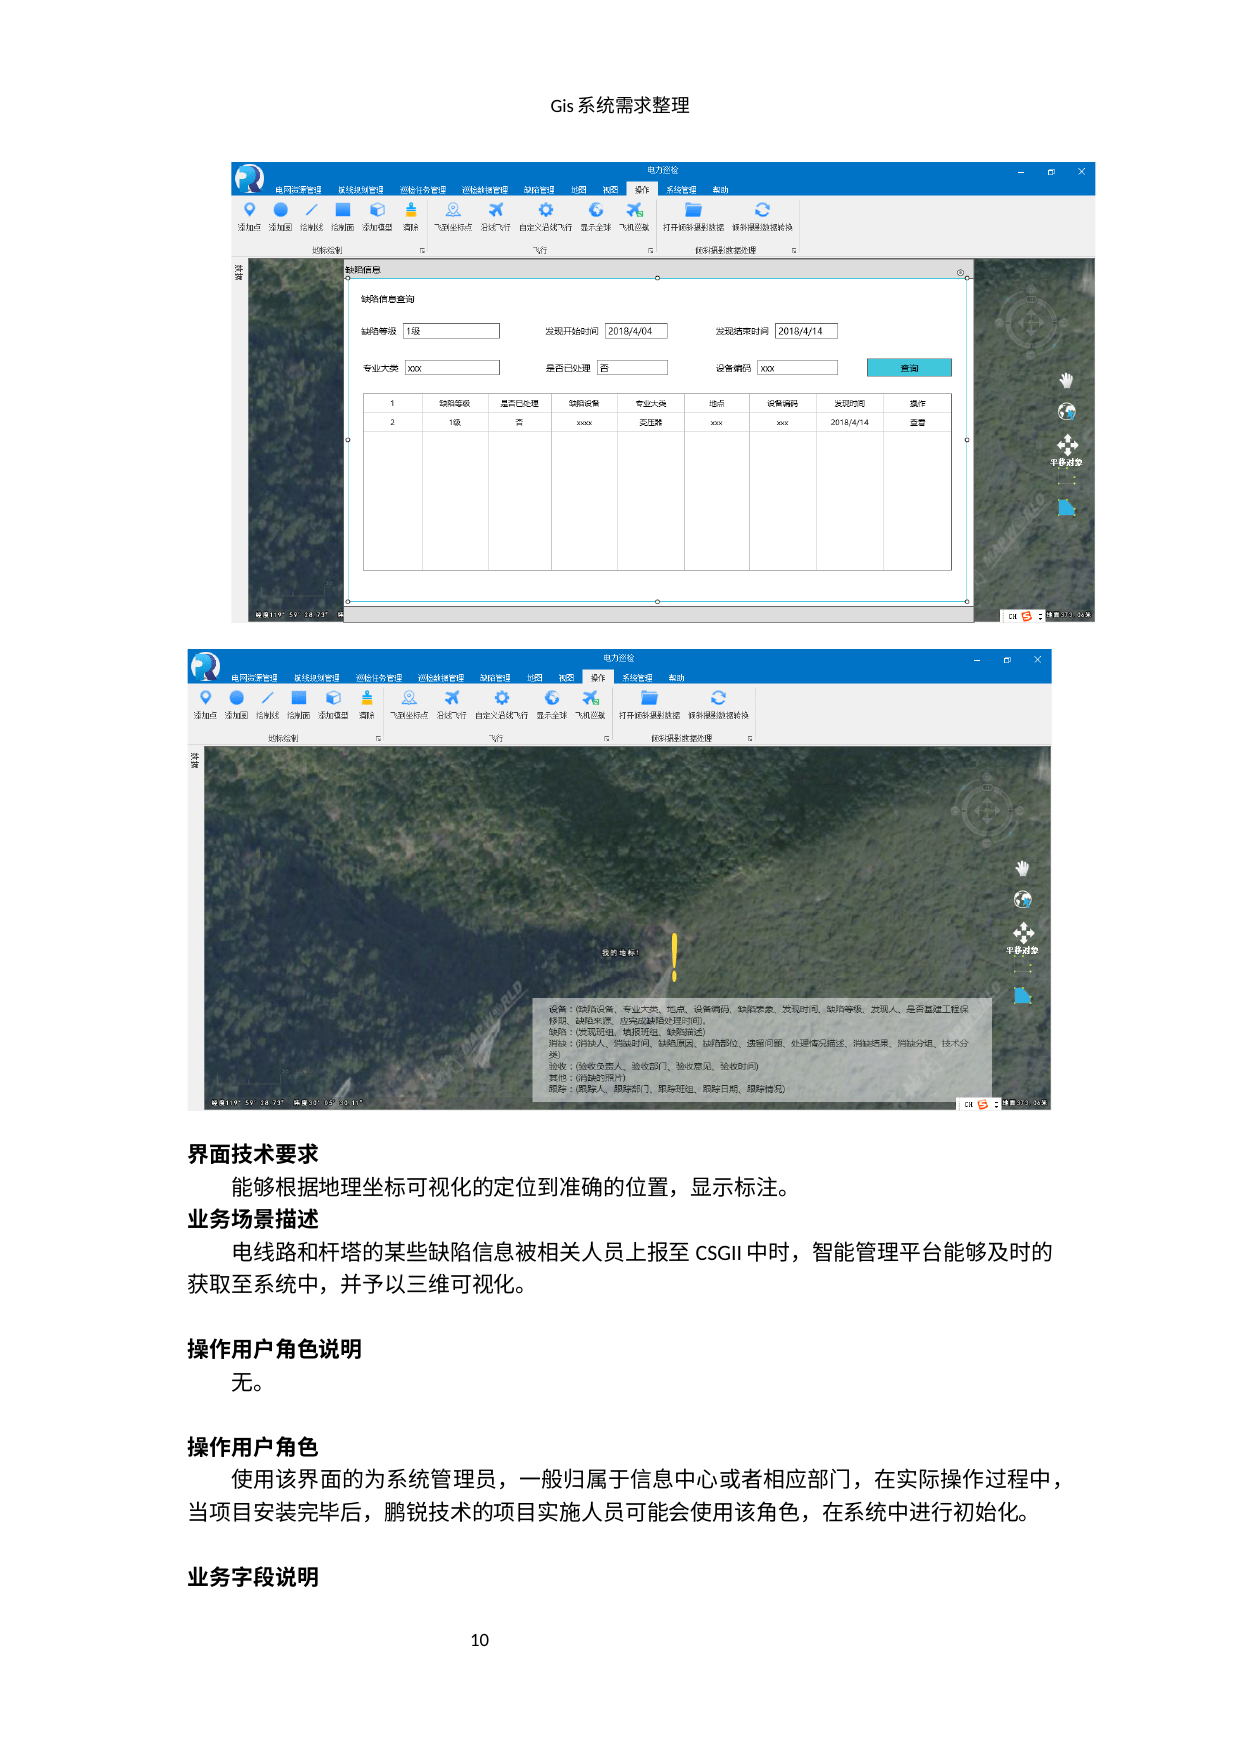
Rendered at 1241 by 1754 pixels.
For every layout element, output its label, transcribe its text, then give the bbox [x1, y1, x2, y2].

text 无。 [187, 1364, 1053, 1397]
text 业务字段说明 [187, 1559, 1053, 1592]
text 操作用户角色说明 [187, 1332, 1053, 1364]
text 业务场景描述 [187, 1202, 1053, 1234]
text 操作用户角色 [187, 1429, 1053, 1462]
text 使用该界面的为系统管理员，一般归属于信息中心或者相应部门，在实际操作过程中，当项目安装完毕后，鹏锐技术的项目实施人员可能会使用该角色，在系统中进行初始化。 [187, 1462, 1053, 1527]
text 电线路和杆塔的某些缺陷信息被相关人员上报至CSGII中时，智能管理平台能够及时的获取至系统中，并予以三维可视化。 [187, 1234, 1053, 1299]
text 能够根据地理坐标可视化的定位到准确的位置，显示标注。 [187, 1169, 1053, 1202]
picture [187, 649, 1052, 1111]
picture [231, 162, 1096, 623]
